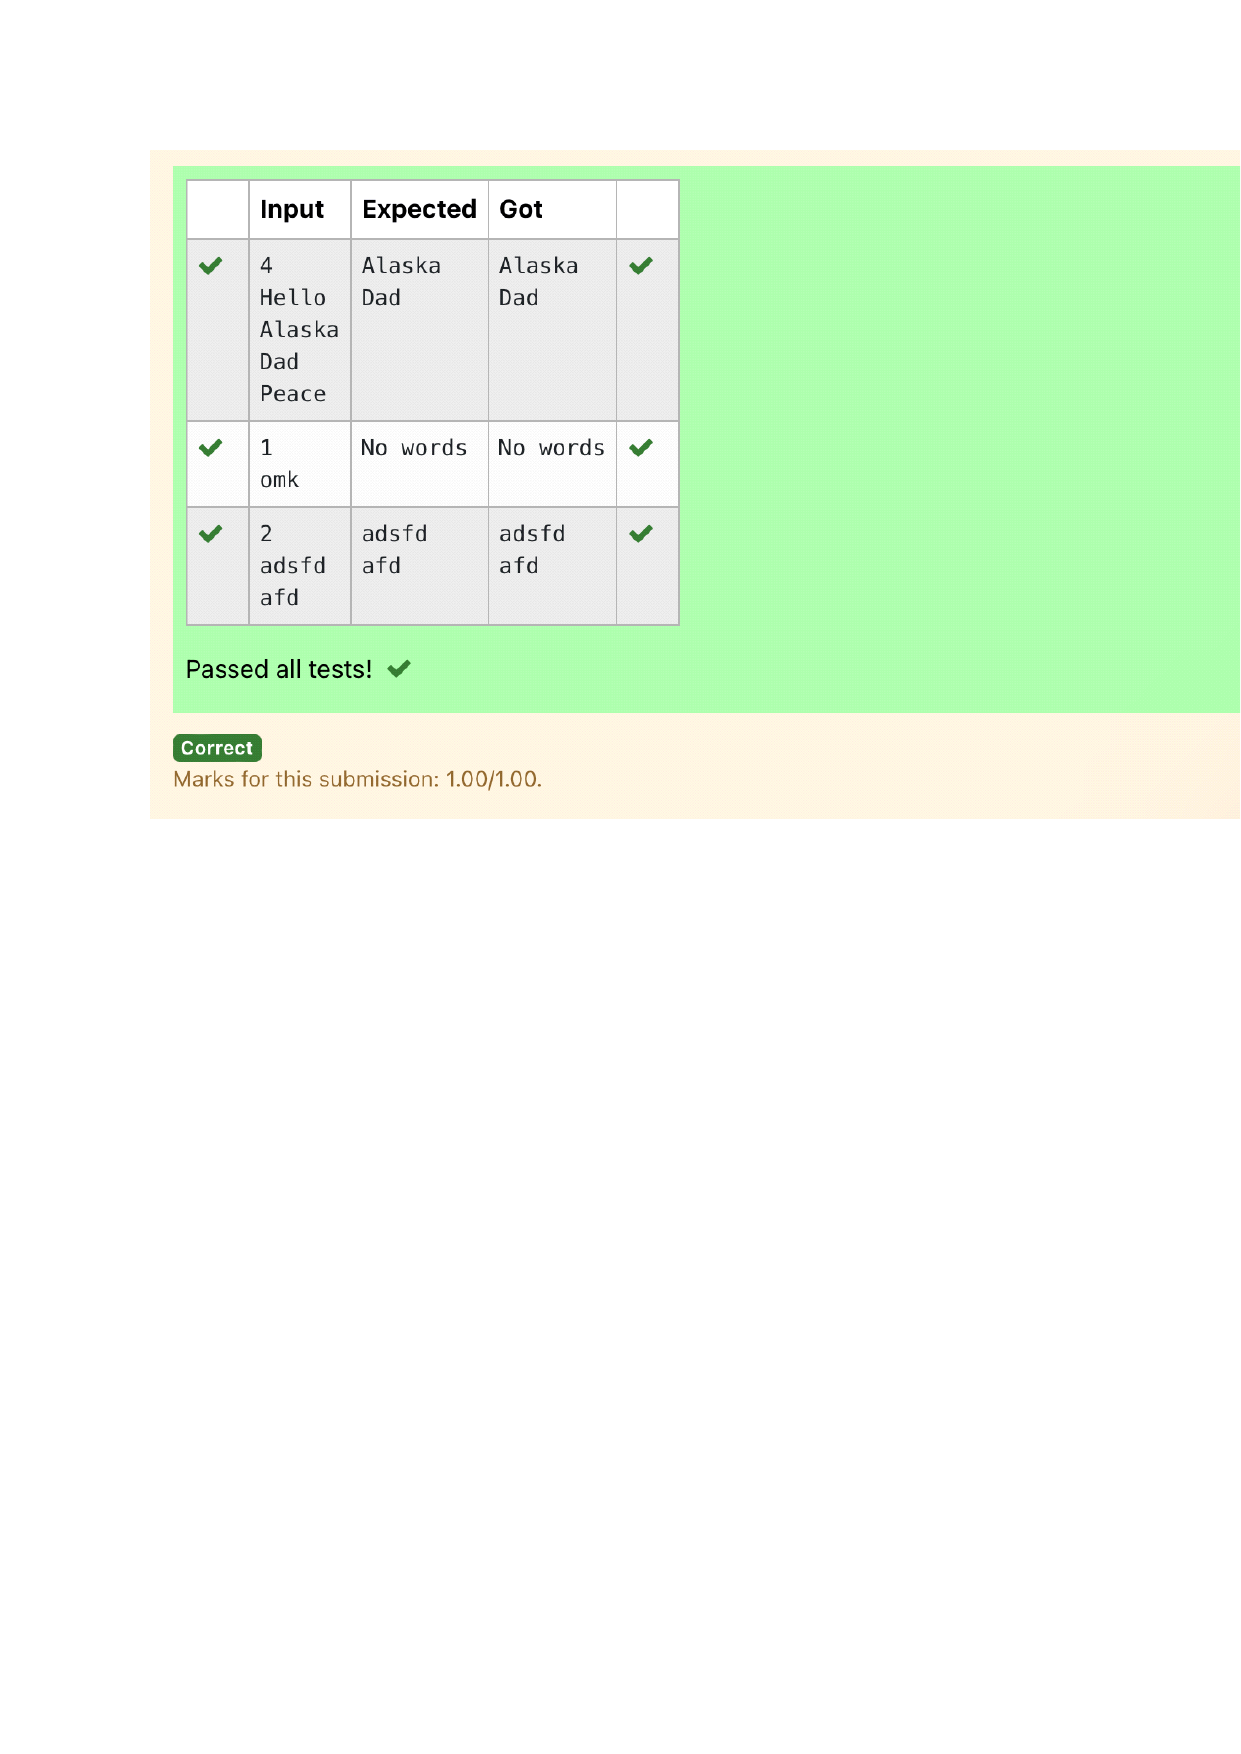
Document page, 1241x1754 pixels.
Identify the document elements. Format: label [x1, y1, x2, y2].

picture [150, 150, 1241, 819]
